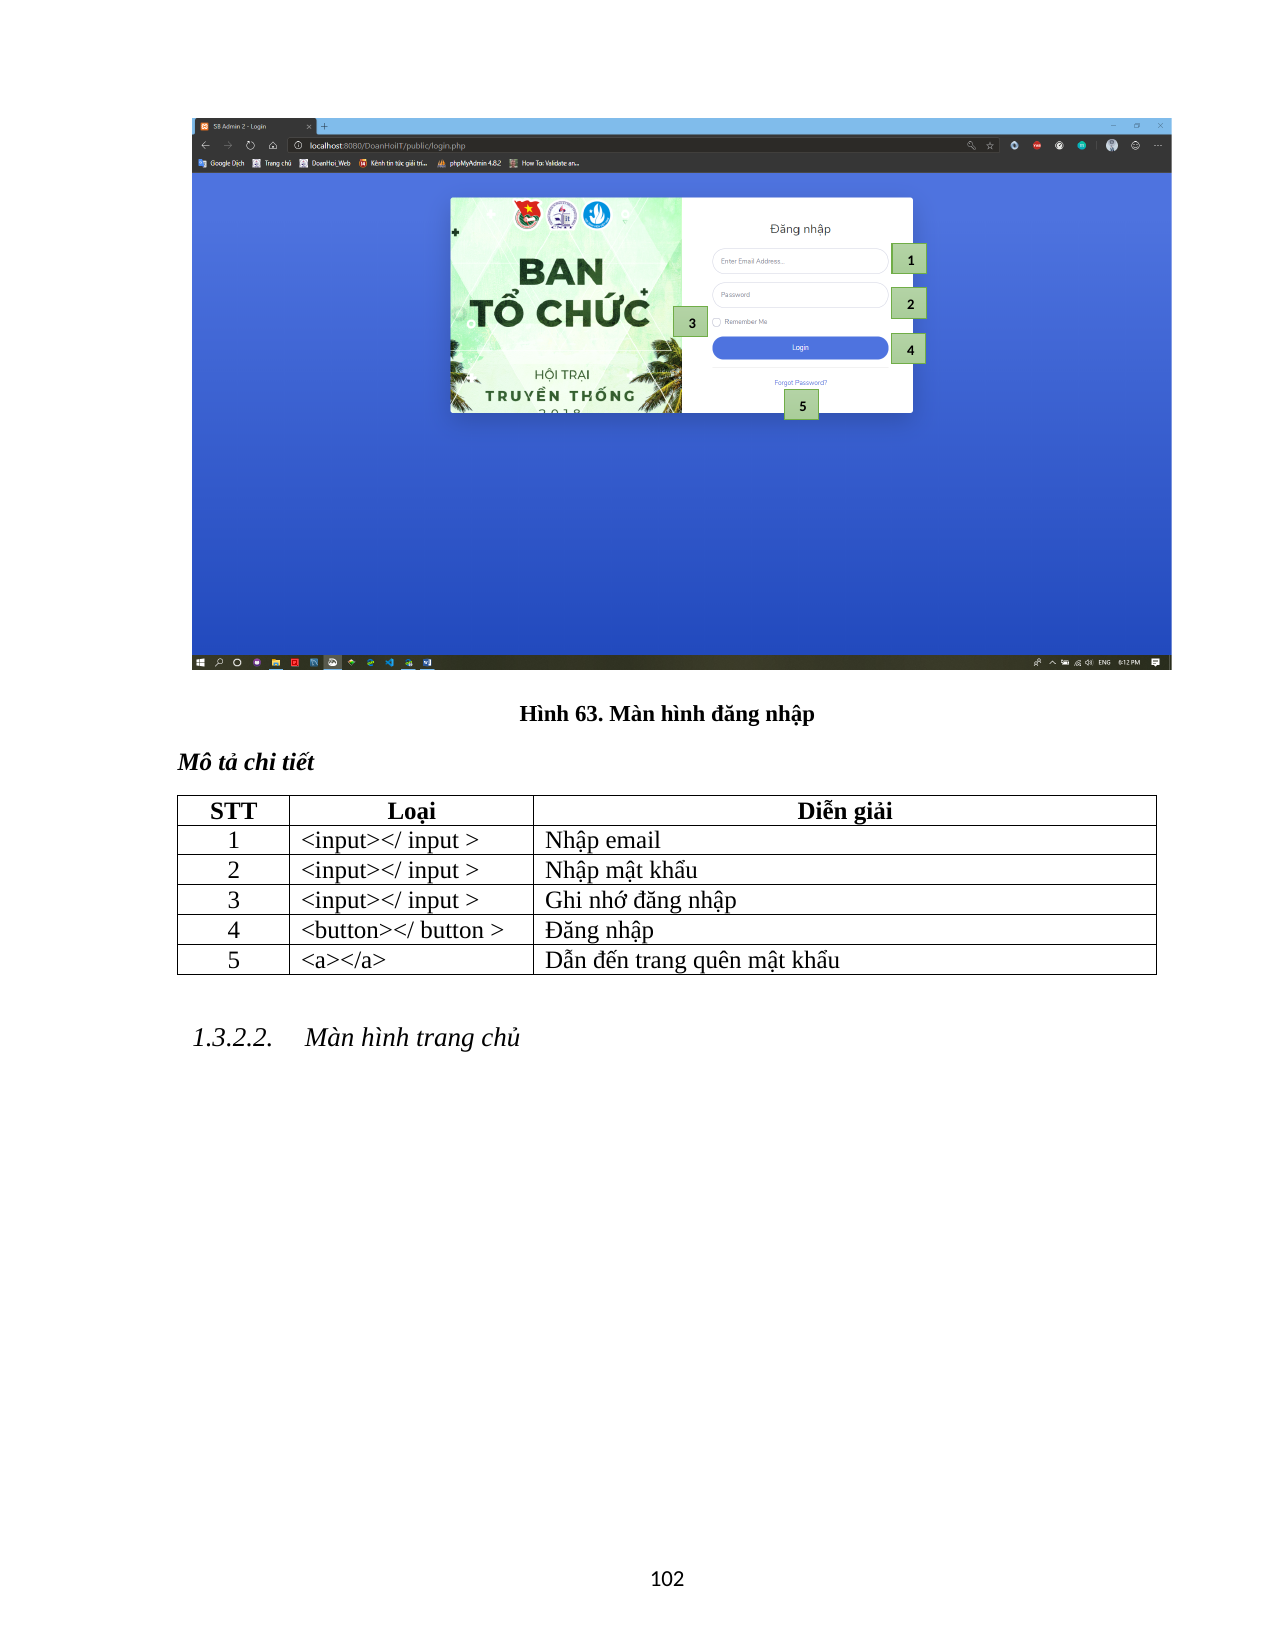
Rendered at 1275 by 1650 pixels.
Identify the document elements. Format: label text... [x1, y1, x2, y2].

list Màn hình trang chủ [192, 1021, 1157, 1052]
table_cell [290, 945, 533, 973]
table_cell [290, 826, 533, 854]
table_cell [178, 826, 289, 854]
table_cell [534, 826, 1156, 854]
text Mô tả chi tiết [177, 747, 1157, 776]
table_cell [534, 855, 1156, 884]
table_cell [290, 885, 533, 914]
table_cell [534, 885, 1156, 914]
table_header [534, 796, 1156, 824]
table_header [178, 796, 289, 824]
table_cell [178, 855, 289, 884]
picture [192, 118, 1172, 670]
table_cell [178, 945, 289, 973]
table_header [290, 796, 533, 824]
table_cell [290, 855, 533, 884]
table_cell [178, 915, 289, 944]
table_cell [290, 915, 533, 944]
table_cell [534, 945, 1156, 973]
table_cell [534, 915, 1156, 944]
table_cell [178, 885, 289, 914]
